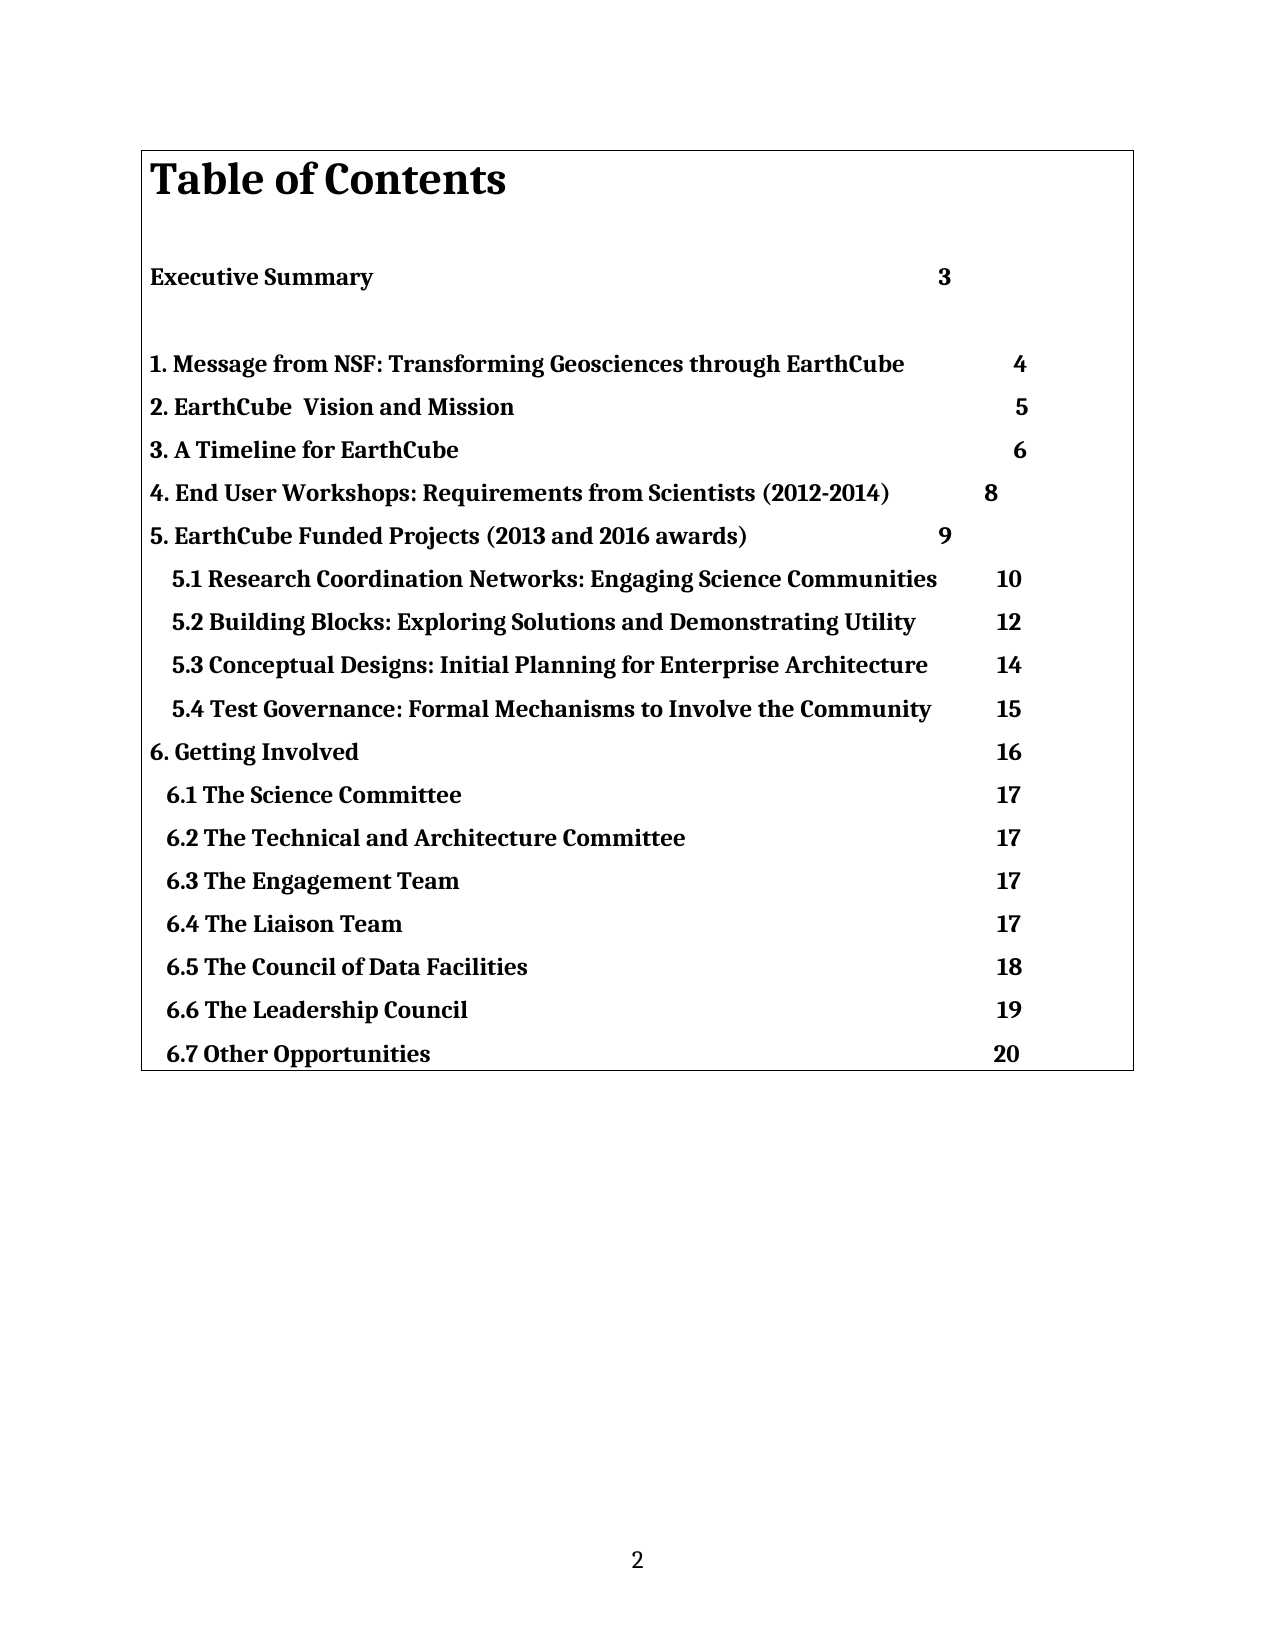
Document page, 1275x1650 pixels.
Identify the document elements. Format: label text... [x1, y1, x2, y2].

text Table of Contents [142, 151, 1133, 206]
text 5.2 Building Blocks: Exploring Solutions and Demonstrating Utility 12 [142, 605, 1133, 637]
text 6.2 The Technical and Architecture Committee 17 [142, 821, 1133, 853]
text Executive Summary 3 [150, 263, 1125, 292]
text 5.1 Research Coordination Networks: Engaging Science Communities 10 [142, 562, 1133, 594]
text 6.1 The Science Committee 17 [142, 778, 1133, 809]
text 6.5 The Council of Data Facilities 18 [142, 950, 1133, 982]
text 5.4 Test Governance: Formal Mechanisms to Involve the Community 15 [142, 691, 1133, 723]
text 6.6 The Leadership Council 19 [142, 993, 1133, 1025]
text 5. EarthCube Funded Projects (2013 and 2016 awards) 9 [142, 519, 1133, 551]
text 6.4 The Liaison Team 17 [142, 907, 1133, 939]
text 6.3 The Engagement Team 17 [142, 864, 1133, 896]
text 5.3 Conceptual Designs: Initial Planning for Enterprise Architecture 14 [142, 648, 1133, 680]
text 1. Message from NSF: Transforming Geosciences through EarthCube 4 [142, 346, 1133, 378]
text 3. A Timeline for EarthCube 6 [142, 433, 1133, 464]
text 2. EarthCube Vision and Mission 5 [142, 389, 1133, 421]
text 6.7 Other Opportunities 20 [142, 1036, 1133, 1070]
text 6. Getting Involved 16 [142, 734, 1133, 766]
text 4. End User Workshops: Requirements from Scientists (2012-2014) 8 [142, 476, 1133, 508]
